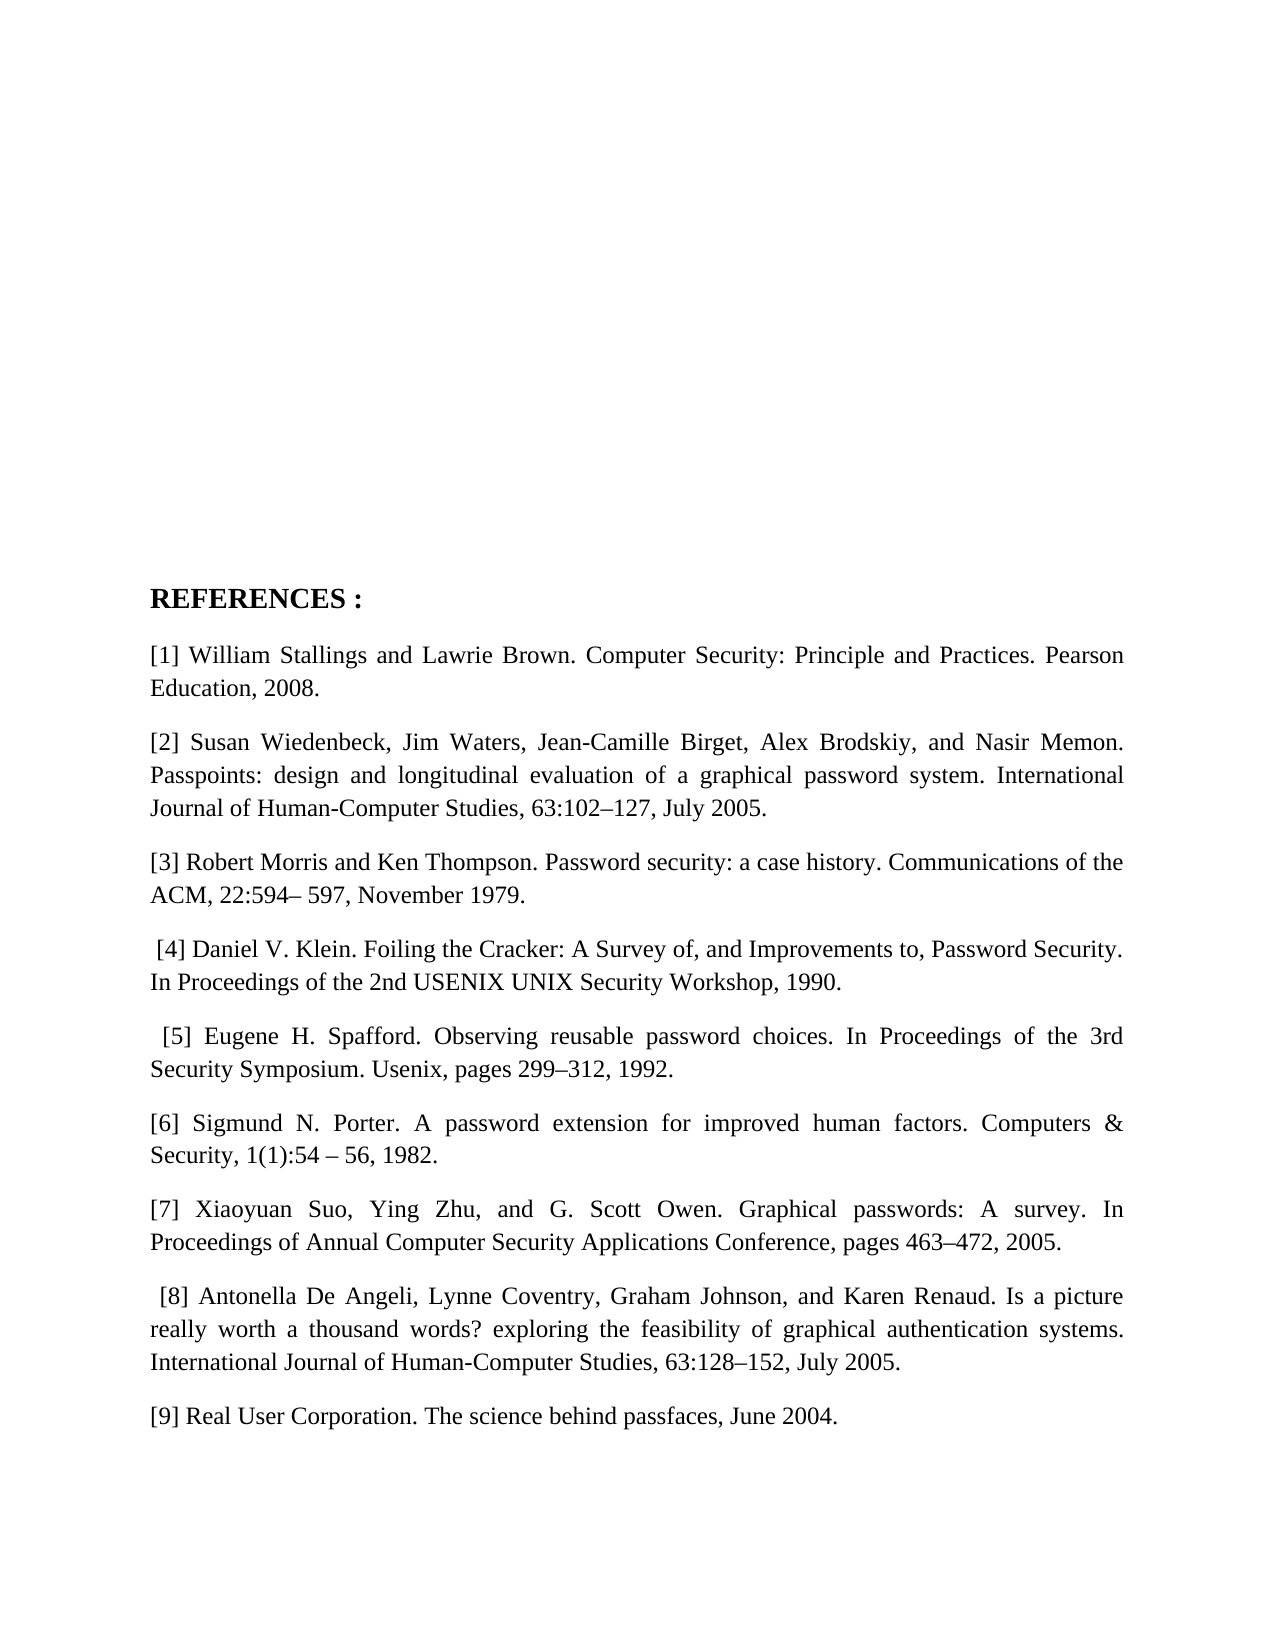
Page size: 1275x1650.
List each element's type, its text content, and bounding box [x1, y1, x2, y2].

text [3] Robert Morris and Ken Thompson. Password security: a case history. Communications of the ACM, 22:594– 597, November 1979. [150, 847, 1125, 909]
text [9] Real User Corporation. The science behind passfaces, June 2004. [150, 1401, 1125, 1430]
text [8] Antonella De Angeli, Lynne Coventry, Graham Johnson, and Karen Renaud. Is a picture really worth a thousand words? exploring the feasibility of graphical authentication systems. International Journal of Human-Computer Studies, 63:128–152, July 2005. [150, 1281, 1125, 1376]
text [4] Daniel V. Klein. Foiling the Cracker: A Survey of, and Improvements to, Password Security. In Proceedings of the 2nd USENIX UNIX Security Workshop, 1990. [150, 934, 1125, 996]
text [6] Sigmund N. Porter. A password extension for improved human factors. Computers & Security, 1(1):54 – 56, 1982. [150, 1108, 1125, 1169]
text [5] Eugene H. Spafford. Observing reusable password choices. In Proceedings of the 3rd Security Symposium. Usenix, pages 299–312, 1992. [150, 1021, 1125, 1082]
text [7] Xiaoyuan Suo, Ying Zhu, and G. Scott Owen. Graphical passwords: A survey. In Proceedings of Annual Computer Security Applications Conference, pages 463–472, 2005. [150, 1194, 1125, 1256]
text [2] Susan Wiedenbeck, Jim Waters, Jean-Camille Birget, Alex Brodskiy, and Nasir Memon. Passpoints: design and longitudinal evaluation of a graphical password system. International Journal of Human-Computer Studies, 63:102–127, July 2005. [150, 727, 1125, 822]
text REFERENCES : [150, 581, 1125, 614]
text [1] William Stallings and Lawrie Brown. Computer Security: Principle and Practices. Pearson Education, 2008. [150, 640, 1125, 702]
